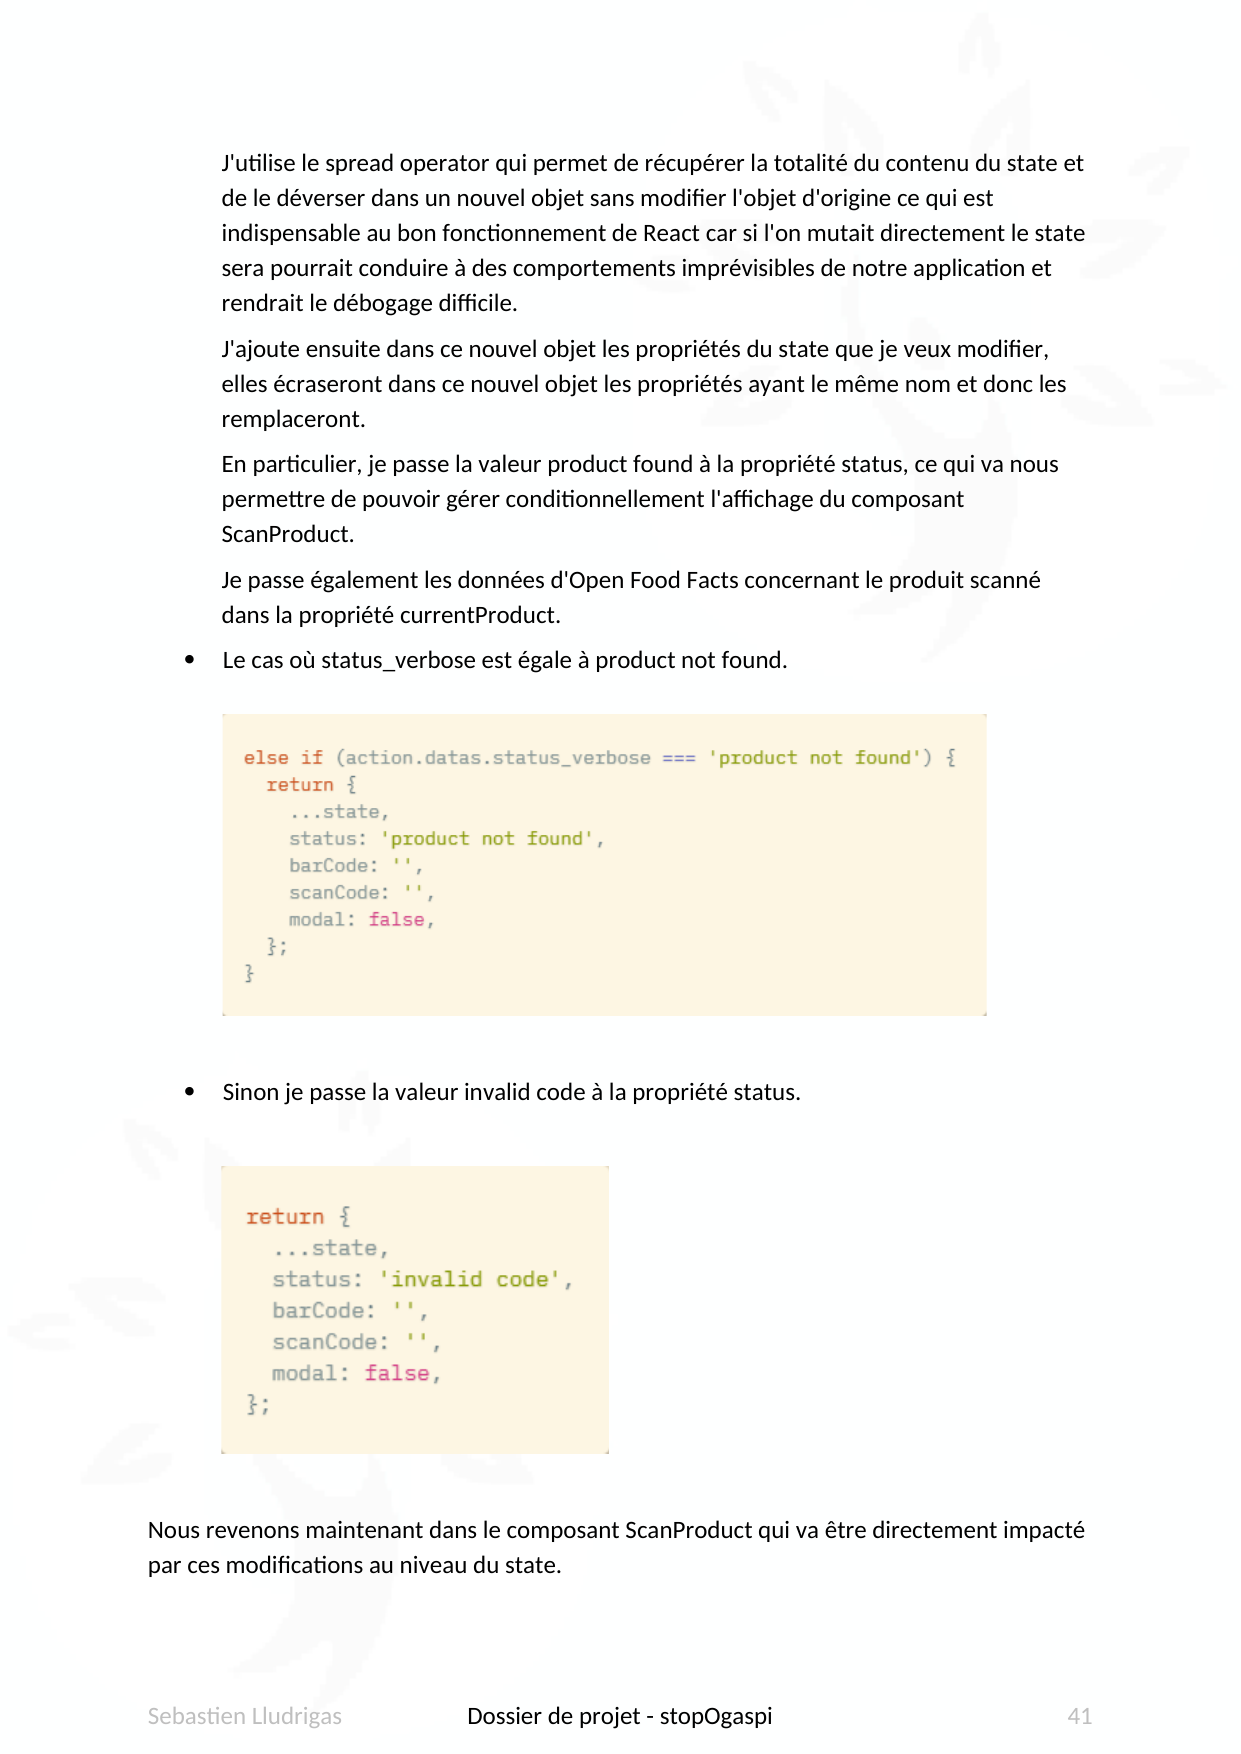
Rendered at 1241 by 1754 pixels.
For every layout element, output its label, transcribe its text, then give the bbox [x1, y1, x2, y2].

text J'ajoute ensuite dans ce nouvel objet les propriétés du state que je veux modifier, elles écraseront dans ce nouvel objet les propriétés ayant le même nom et donc les remplaceront. [221, 333, 1093, 433]
text Je passe également les données d'Open Food Facts concernant le produit scanné dans la propriété currentProduct. [221, 564, 1093, 629]
text Nous revenons maintenant dans le composant ScanProduct qui va être directement impacté par ces modifications au niveau du state. [148, 1514, 1093, 1579]
picture [221, 1166, 609, 1454]
picture [222, 714, 987, 1016]
list Sinon je passe la valeur invalid code à la propriété status. [185, 1076, 1093, 1106]
text En particulier, je passe la valeur product found à la propriété status, ce qui va nous permettre de pouvoir gérer conditionnellement l'affichage du composant ScanProduct. [221, 448, 1093, 549]
list Le cas où status_verbose est égale à product not found. [185, 644, 1093, 675]
text J'utilise le spread operator qui permet de récupérer la totalité du contenu du state et de le déverser dans un nouvel objet sans modifier l'objet d'origine ce qui est indispensable au bon fonctionnement de React car si l'on mutait directement le state sera pourrait conduire à des comportements imprévisibles de notre application et rendrait le débogage difficile. [221, 148, 1093, 318]
